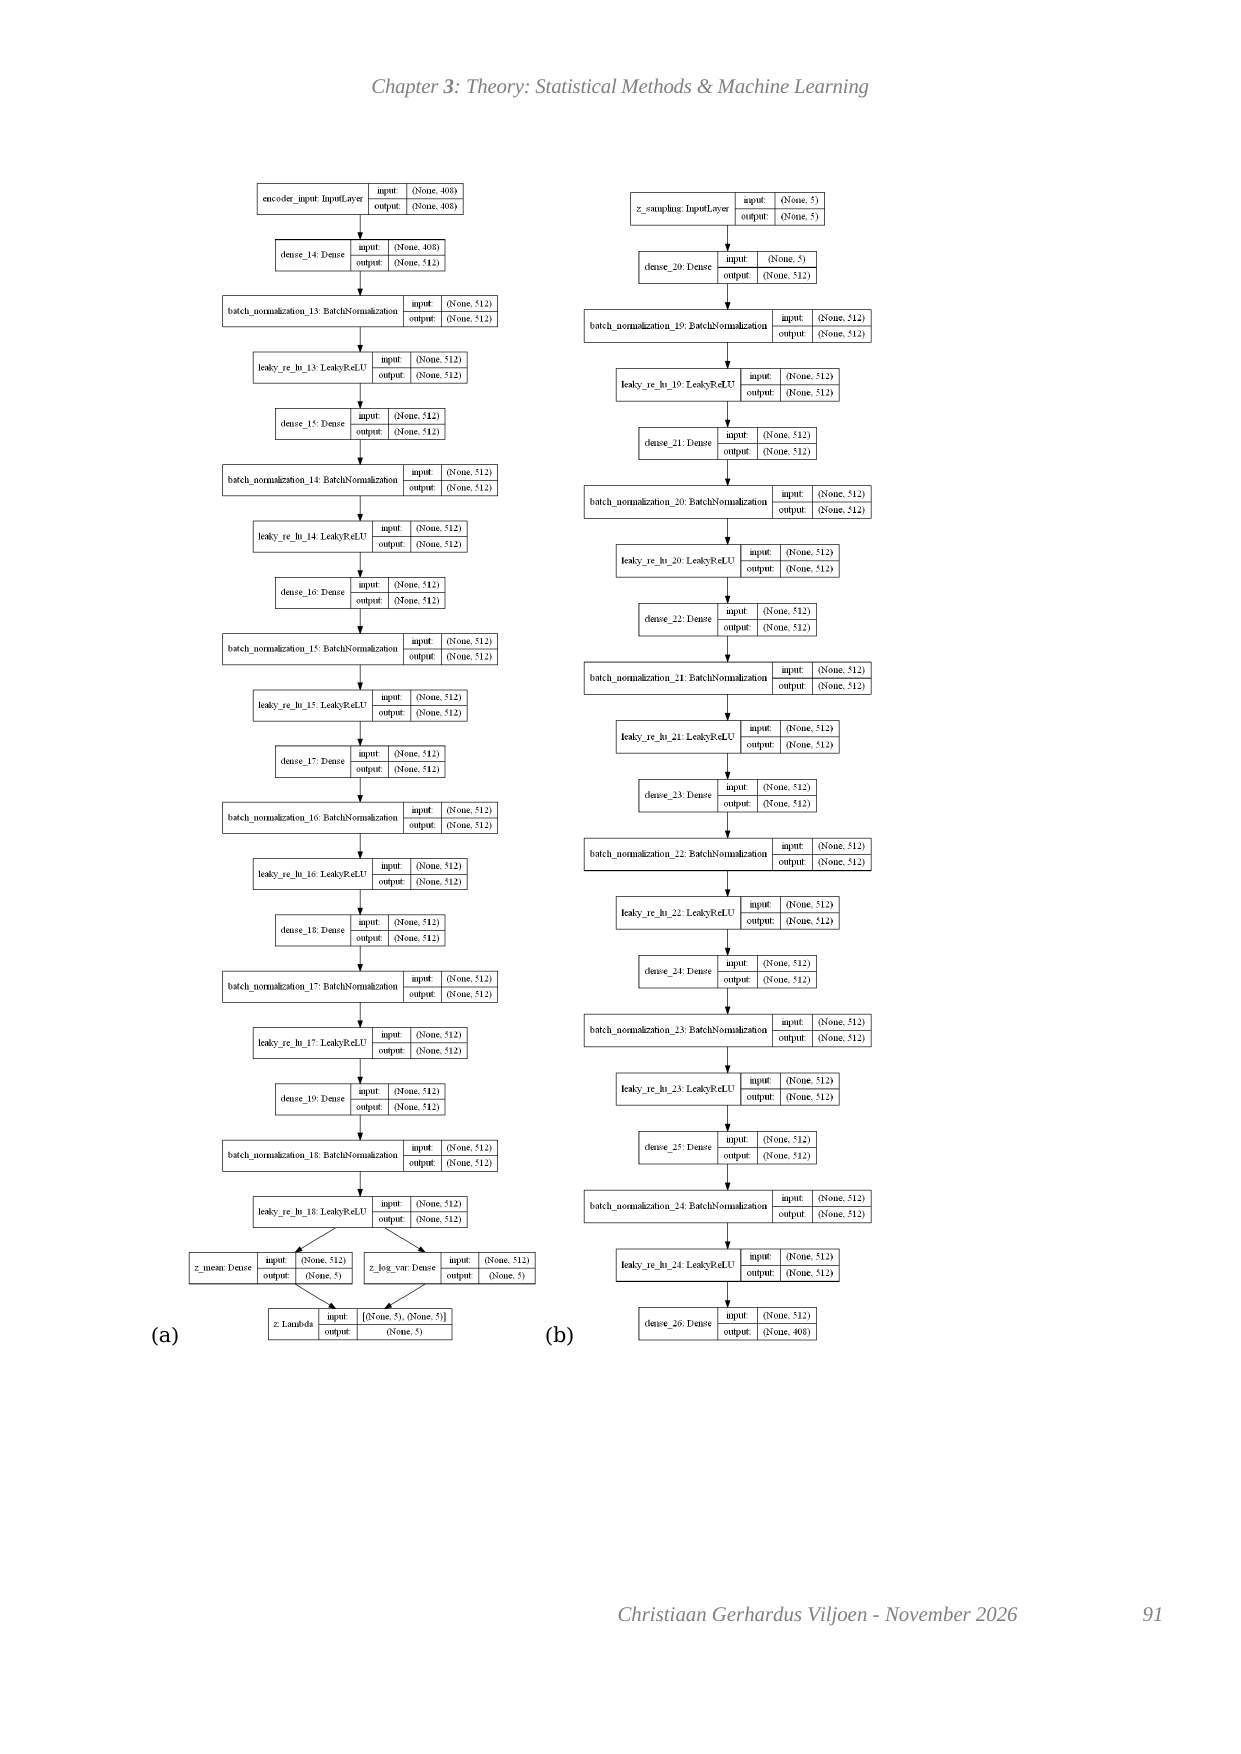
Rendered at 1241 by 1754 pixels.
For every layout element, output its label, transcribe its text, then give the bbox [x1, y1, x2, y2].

picture [186, 180, 538, 1343]
picture [581, 189, 874, 1343]
